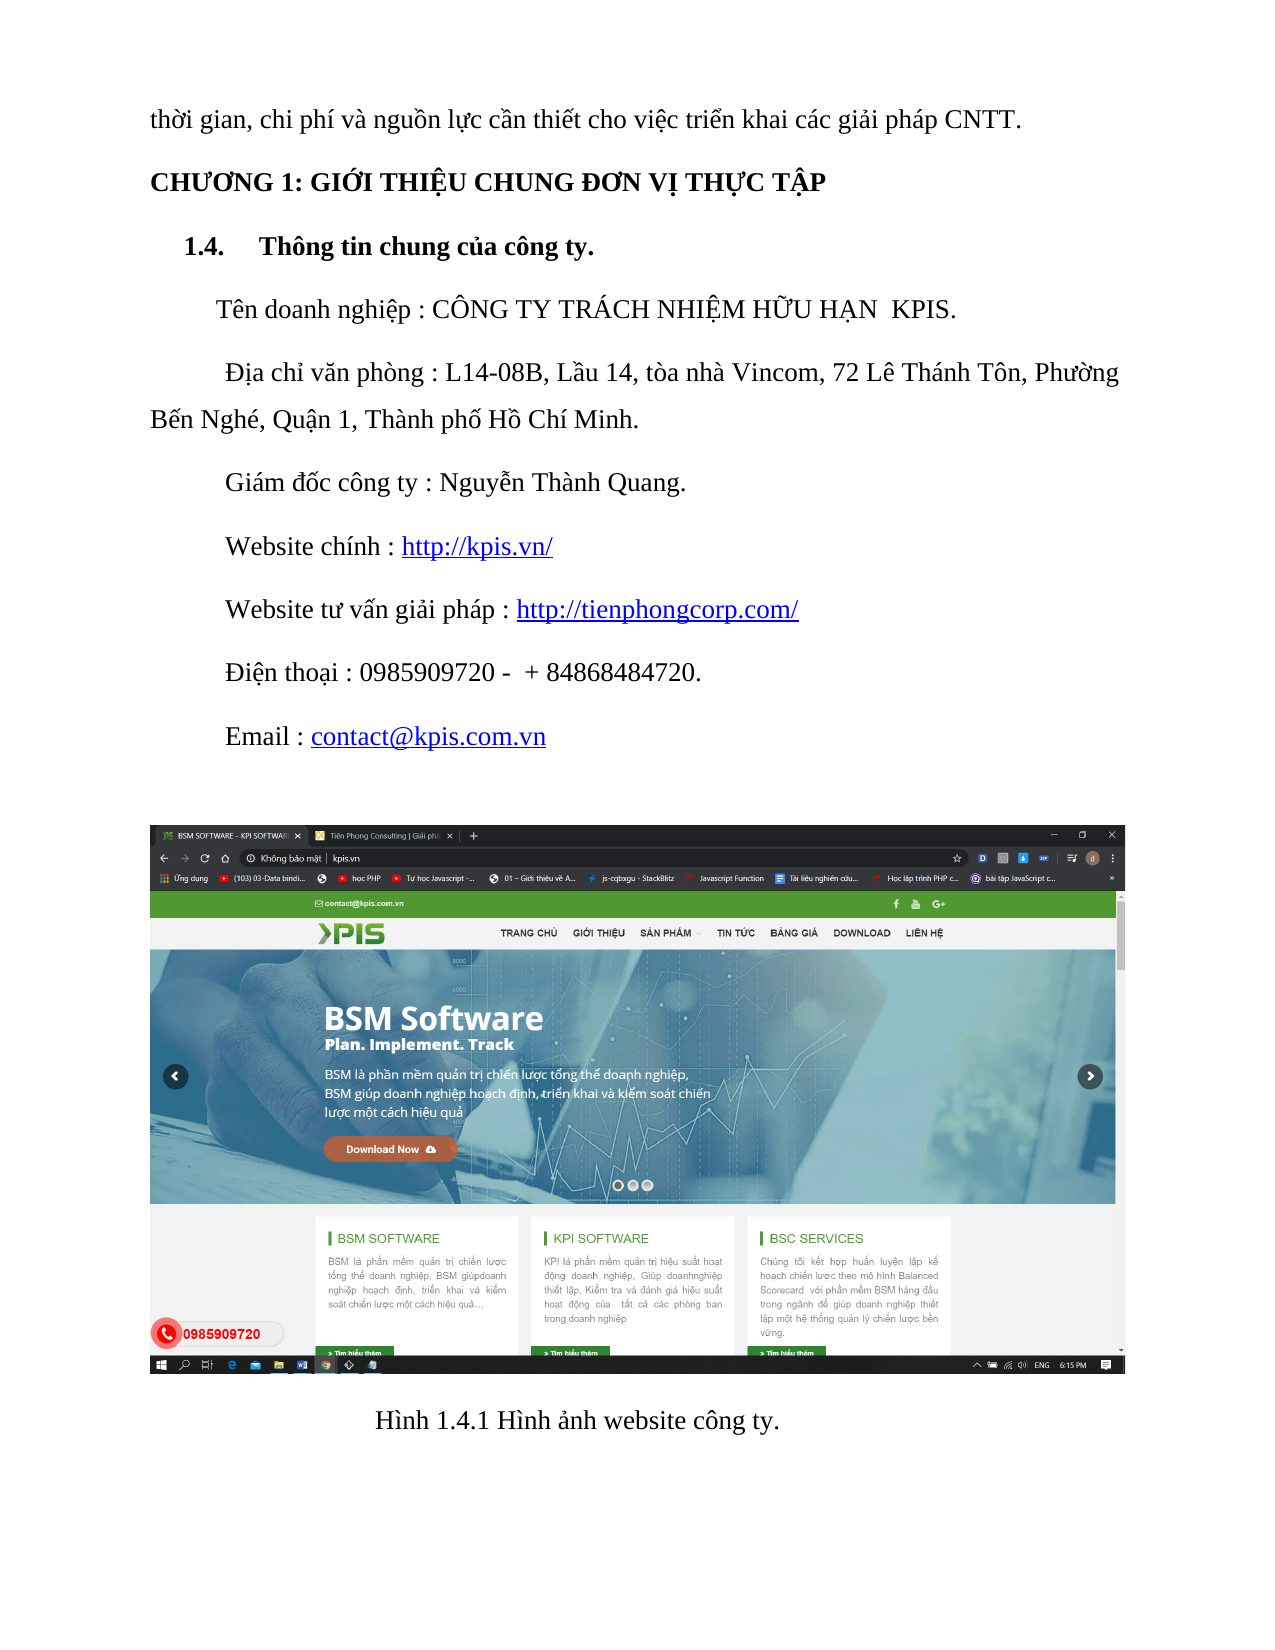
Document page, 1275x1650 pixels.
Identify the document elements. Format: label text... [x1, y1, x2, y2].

text Điện thoại : 0985909720 - + 84868484720. [150, 656, 1125, 688]
text Tên doanh nghiệp : CÔNG TY TRÁCH NHIỆM HỮU HẠN KPIS. [150, 293, 1125, 324]
text Hình 1.4.1 Hình ảnh website công ty. [150, 1404, 1125, 1435]
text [150, 103, 1125, 134]
text Địa chỉ văn phòng : L14-08B, Lầu 14, tòa nhà Vincom, 72 Lê Thánh Tôn, Phường Bến Nghé, Quận 1, Thành phố Hồ Chí Minh. [150, 356, 1125, 434]
list Thông tin chung của công ty. [184, 230, 1125, 261]
picture [150, 825, 1125, 1374]
text Website tư vấn giải pháp : http://tienphongcorp.com/ [150, 593, 1125, 624]
text CHƯƠNG 1: GIỚI THIỆU CHUNG ĐƠN VỊ THỰC TẬP [150, 166, 1125, 198]
text Giám đốc công ty : Nguyễn Thành Quang. [150, 466, 1125, 498]
text Email : contact@kpis.com.vn [150, 720, 1125, 751]
text Website chính : http://kpis.vn/ [150, 530, 1125, 561]
